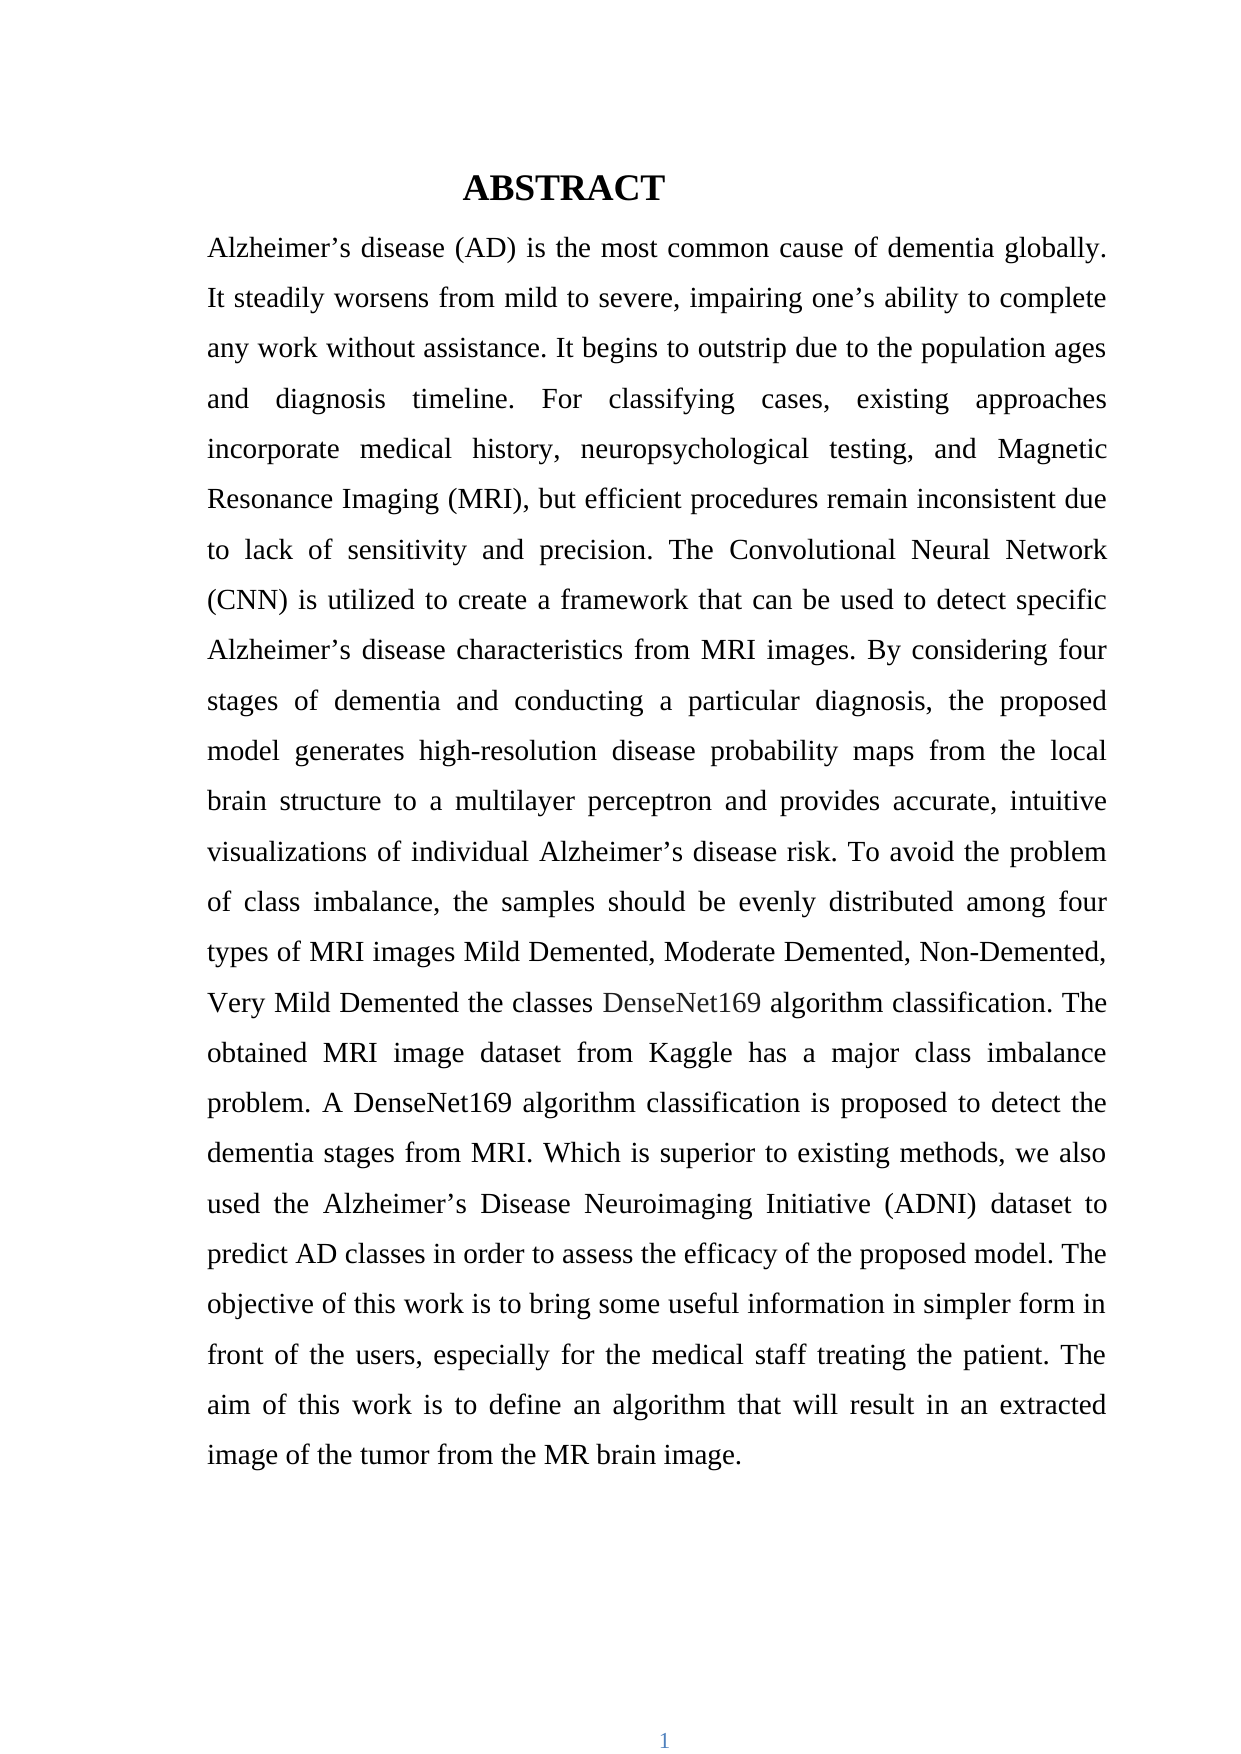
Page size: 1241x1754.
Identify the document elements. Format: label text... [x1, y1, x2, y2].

text ABSTRACT [207, 165, 921, 208]
text Alzheimer’s disease (AD) is the most common cause of dementia globally. It steadily worsens from mild to severe, impairing one’s ability to complete any work without assistance. It begins to outstrip due to the population ages and diagnosis timeline. For classifying cases, existing approaches incorporate medical history, neuropsychological testing, and Magnetic Resonance Imaging (MRI), but efficient procedures remain inconsistent due to lack of sensitivity and precision. The Convolutional Neural Network (CNN) is utilized to create a framework that can be used to detect specific Alzheimer’s disease characteristics from MRI images. By considering four stages of dementia and conducting a particular diagnosis, the proposed model generates high-resolution disease probability maps from the local brain structure to a multilayer perceptron and provides accurate, intuitive visualizations of individual Alzheimer’s disease risk. To avoid the problem of class imbalance, the samples should be evenly distributed among four types of MRI images Mild Demented, Moderate Demented, Non-Demented, Very Mild Demented the classes DenseNet169 algorithm classification. The obtained MRI image dataset from Kaggle has a major class imbalance problem. A DenseNet169 algorithm classification is proposed to detect the dementia stages from MRI. Which is superior to existing methods, we also used the Alzheimer’s Disease Neuroimaging Initiative (ADNI) dataset to predict AD classes in order to assess the efficacy of the proposed model. The objective of this work is to bring some useful information in simpler form in front of the users, especially for the medical staff treating the patient. The aim of this work is to define an algorithm that will result in an extracted image of the tumor from the MR brain image. [207, 230, 1107, 1471]
